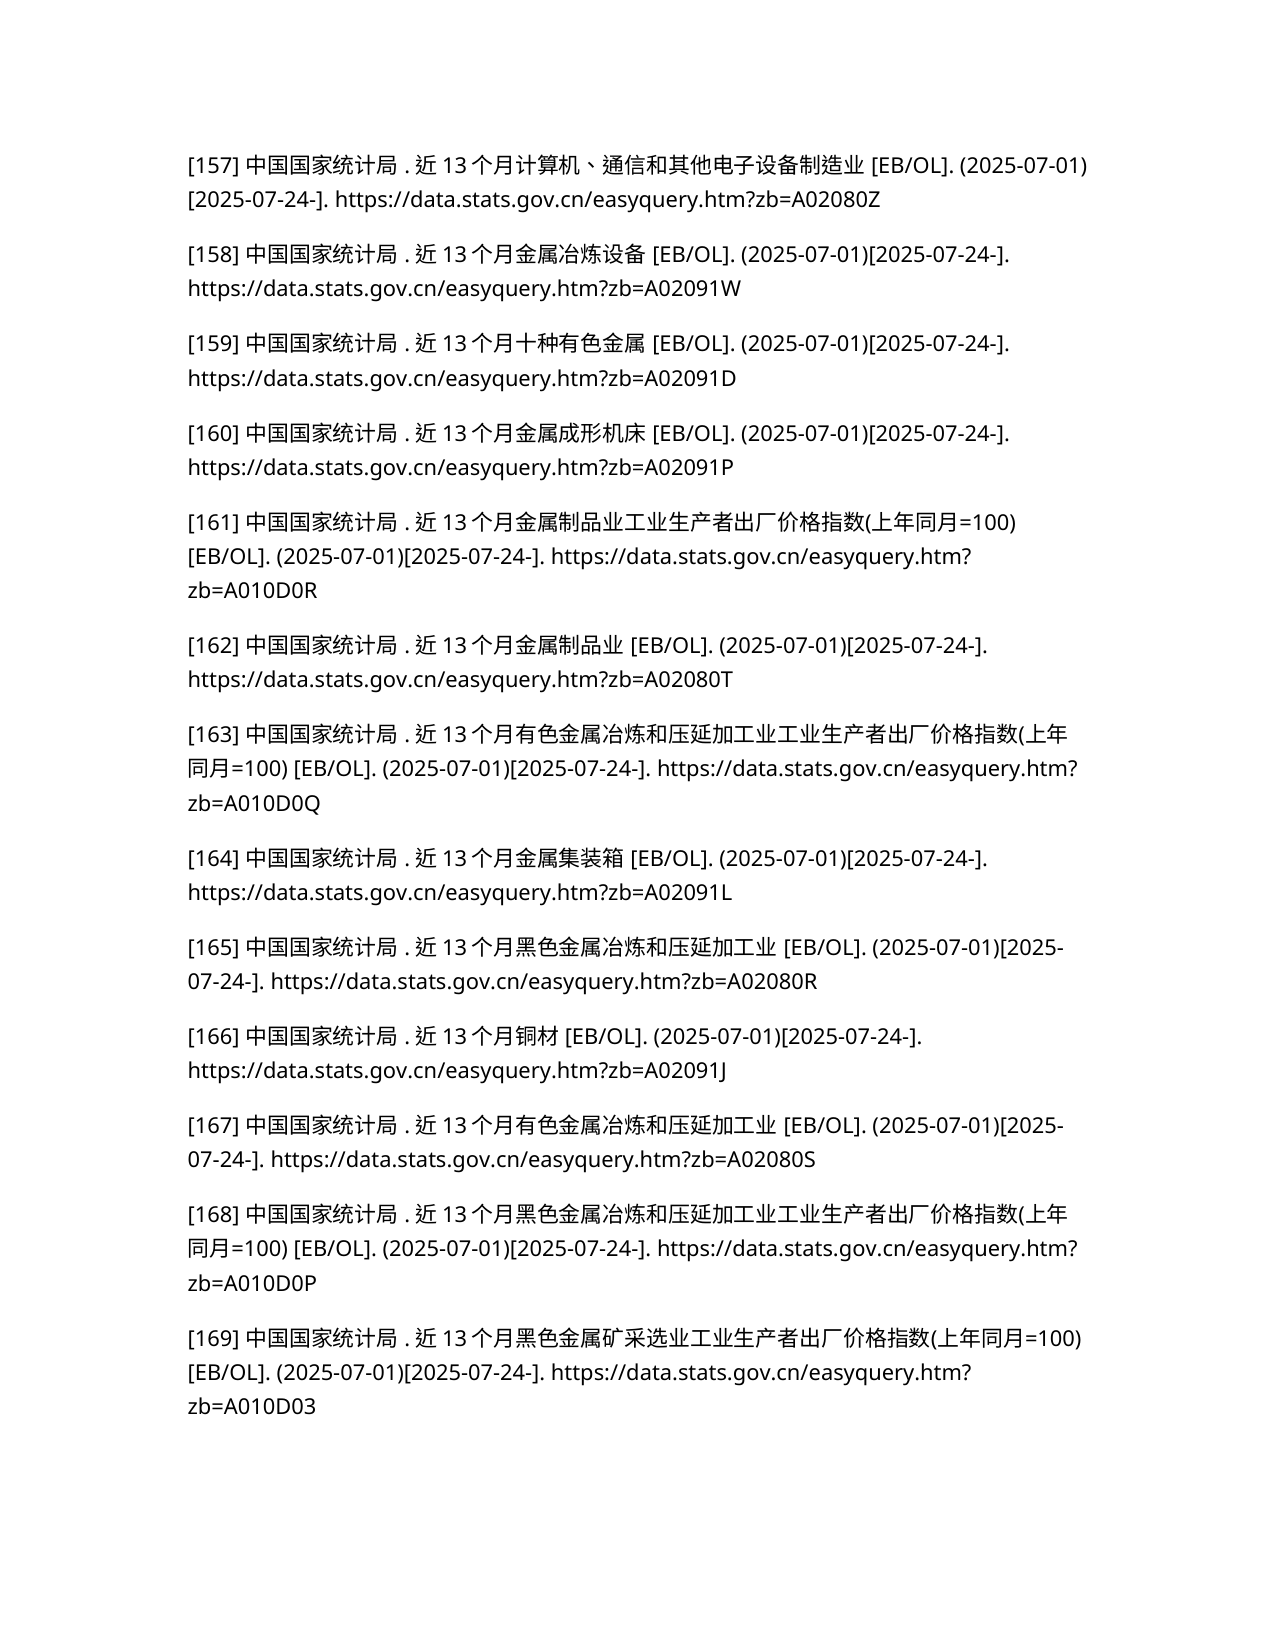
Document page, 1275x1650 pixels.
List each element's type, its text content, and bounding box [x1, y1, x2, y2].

text [159] 中国国家统计局 . 近13个月十种有色金属 [EB/OL]. (2025-07-01)[2025-07-24-]. https://data.stats.gov.cn/easyquery.htm?zb=A02091D [187, 328, 1087, 392]
text [162] 中国国家统计局 . 近13个月金属制品业 [EB/OL]. (2025-07-01)[2025-07-24-]. https://data.stats.gov.cn/easyquery.htm?zb=A02080T [187, 630, 1087, 694]
text [169] 中国国家统计局 . 近13个月黑色金属矿采选业工业生产者出厂价格指数(上年同月=100) [EB/OL]. (2025-07-01)[2025-07-24-]. https://data.stats.gov.cn/easyquery.htm?zb=A010D03 [187, 1322, 1087, 1421]
text [158] 中国国家统计局 . 近13个月金属冶炼设备 [EB/OL]. (2025-07-01)[2025-07-24-]. https://data.stats.gov.cn/easyquery.htm?zb=A02091W [187, 239, 1087, 303]
text [160] 中国国家统计局 . 近13个月金属成形机床 [EB/OL]. (2025-07-01)[2025-07-24-]. https://data.stats.gov.cn/easyquery.htm?zb=A02091P [187, 417, 1087, 481]
text [161] 中国国家统计局 . 近13个月金属制品业工业生产者出厂价格指数(上年同月=100) [EB/OL]. (2025-07-01)[2025-07-24-]. https://data.stats.gov.cn/easyquery.htm?zb=A010D0R [187, 507, 1087, 605]
text [167] 中国国家统计局 . 近13个月有色金属冶炼和压延加工业 [EB/OL]. (2025-07-01)[2025-07-24-]. https://data.stats.gov.cn/easyquery.htm?zb=A02080S [187, 1110, 1087, 1174]
text [157] 中国国家统计局 . 近13个月计算机、通信和其他电子设备制造业 [EB/OL]. (2025-07-01)[2025-07-24-]. https://data.stats.gov.cn/easyquery.htm?zb=A02080Z [187, 150, 1087, 214]
text [168] 中国国家统计局 . 近13个月黑色金属冶炼和压延加工业工业生产者出厂价格指数(上年同月=100) [EB/OL]. (2025-07-01)[2025-07-24-]. https://data.stats.gov.cn/easyquery.htm?zb=A010D0P [187, 1199, 1087, 1297]
text [165] 中国国家统计局 . 近13个月黑色金属冶炼和压延加工业 [EB/OL]. (2025-07-01)[2025-07-24-]. https://data.stats.gov.cn/easyquery.htm?zb=A02080R [187, 932, 1087, 996]
text [163] 中国国家统计局 . 近13个月有色金属冶炼和压延加工业工业生产者出厂价格指数(上年同月=100) [EB/OL]. (2025-07-01)[2025-07-24-]. https://data.stats.gov.cn/easyquery.htm?zb=A010D0Q [187, 719, 1087, 817]
text [164] 中国国家统计局 . 近13个月金属集装箱 [EB/OL]. (2025-07-01)[2025-07-24-]. https://data.stats.gov.cn/easyquery.htm?zb=A02091L [187, 842, 1087, 906]
text [166] 中国国家统计局 . 近13个月铜材 [EB/OL]. (2025-07-01)[2025-07-24-]. https://data.stats.gov.cn/easyquery.htm?zb=A02091J [187, 1021, 1087, 1085]
